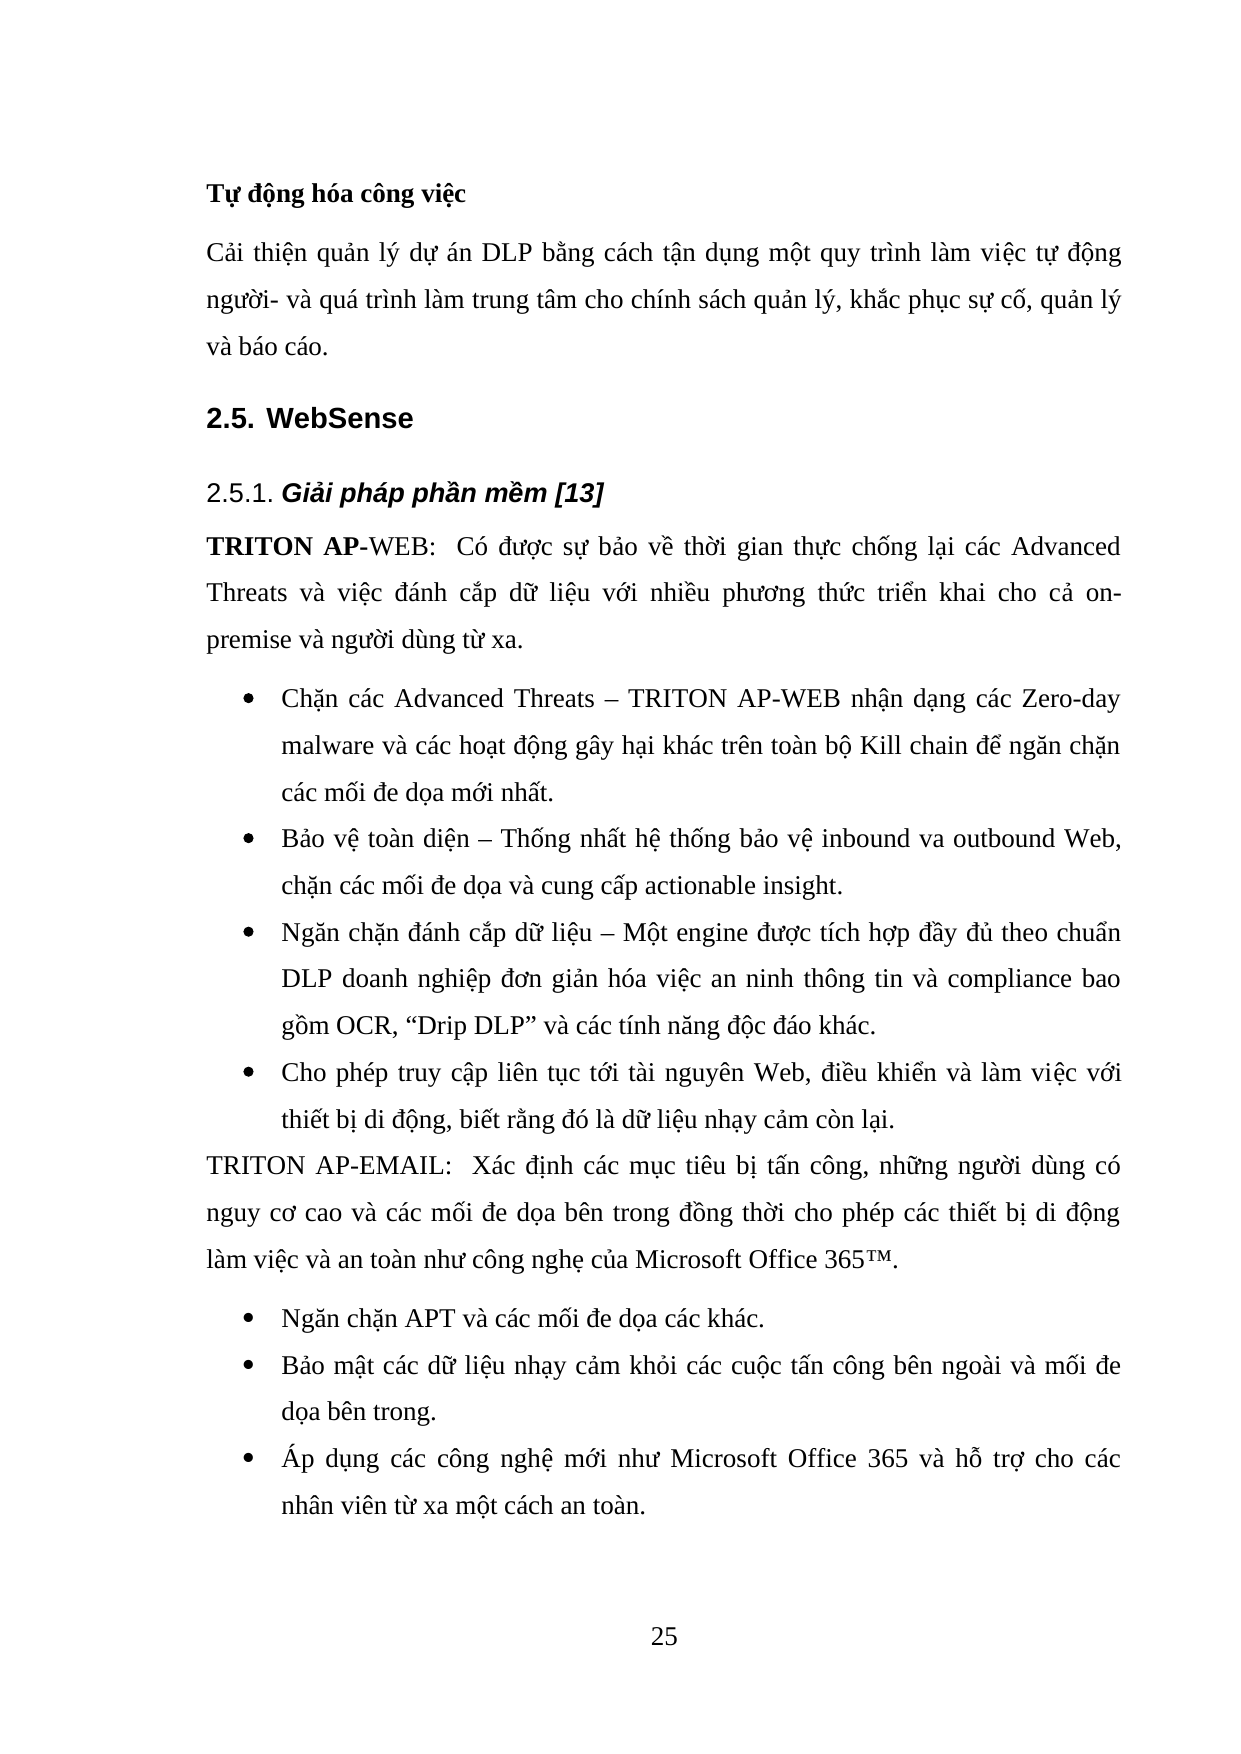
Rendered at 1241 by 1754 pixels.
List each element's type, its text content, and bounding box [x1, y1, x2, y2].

list Bảo vệ toàn diện – Thống nhất hệ thống bảo vệ inbound va outbound Web, chặn các mối đe dọa và cung cấp actionable insight. [244, 822, 1122, 900]
list Áp dụng các công nghệ mới như Microsoft Office 365 và hỗ trợ cho các nhân viên từ xa một cách an toàn. [244, 1442, 1122, 1520]
subtitle WebSense [206, 401, 1122, 435]
list Cho phép truy cập liên tục tới tài nguyên Web, điều khiển và làm việc với thiết bị di động, biết rằng đó là dữ liệu nhạy cảm còn lại. [244, 1056, 1122, 1134]
list Bảo mật các dữ liệu nhạy cảm khỏi các cuộc tấn công bên ngoài và mối đe dọa bên trong. [244, 1349, 1122, 1427]
list Chặn các Advanced Threats – TRITON AP-WEB nhận dạng các Zero-day malware và các hoạt động gây hại khác trên toàn bộ Kill chain để ngăn chặn các mối đe dọa mới nhất. [244, 682, 1122, 807]
text Tự động hóa công việc [206, 177, 1122, 208]
subtitle Giải pháp phần mềm [206, 477, 1122, 508]
text TRITON AP-EMAIL: Xác định các mục tiêu bị tấn công, những người dùng có nguy cơ cao và các mối đe dọa bên trong đồng thời cho phép các thiết bị di động làm việc và an toàn như công nghẹ của Microsoft Office 365™. [206, 1149, 1122, 1274]
text TRITON AP-WEB: Có được sự bảo về thời gian thực chống lại các Advanced Threats và việc đánh cắp dữ liệu với nhiều phương thức triển khai cho cả on-premise và người dùng từ xa. [206, 530, 1122, 654]
list Ngăn chặn APT và các mối đe dọa các khác. [244, 1302, 1122, 1333]
text Cải thiện quản lý dự án DLP bằng cách tận dụng một quy trình làm việc tự động người- và quá trình làm trung tâm cho chính sách quản lý, khắc phục sự cố, quản lý và báo cáo. [206, 236, 1122, 361]
list Ngăn chặn đánh cắp dữ liệu – Một engine được tích hợp đầy đủ theo chuẩn DLP doanh nghiệp đơn giản hóa việc an ninh thông tin và compliance bao gồm OCR, “Drip DLP” và các tính năng độc đáo khác. [244, 916, 1122, 1040]
